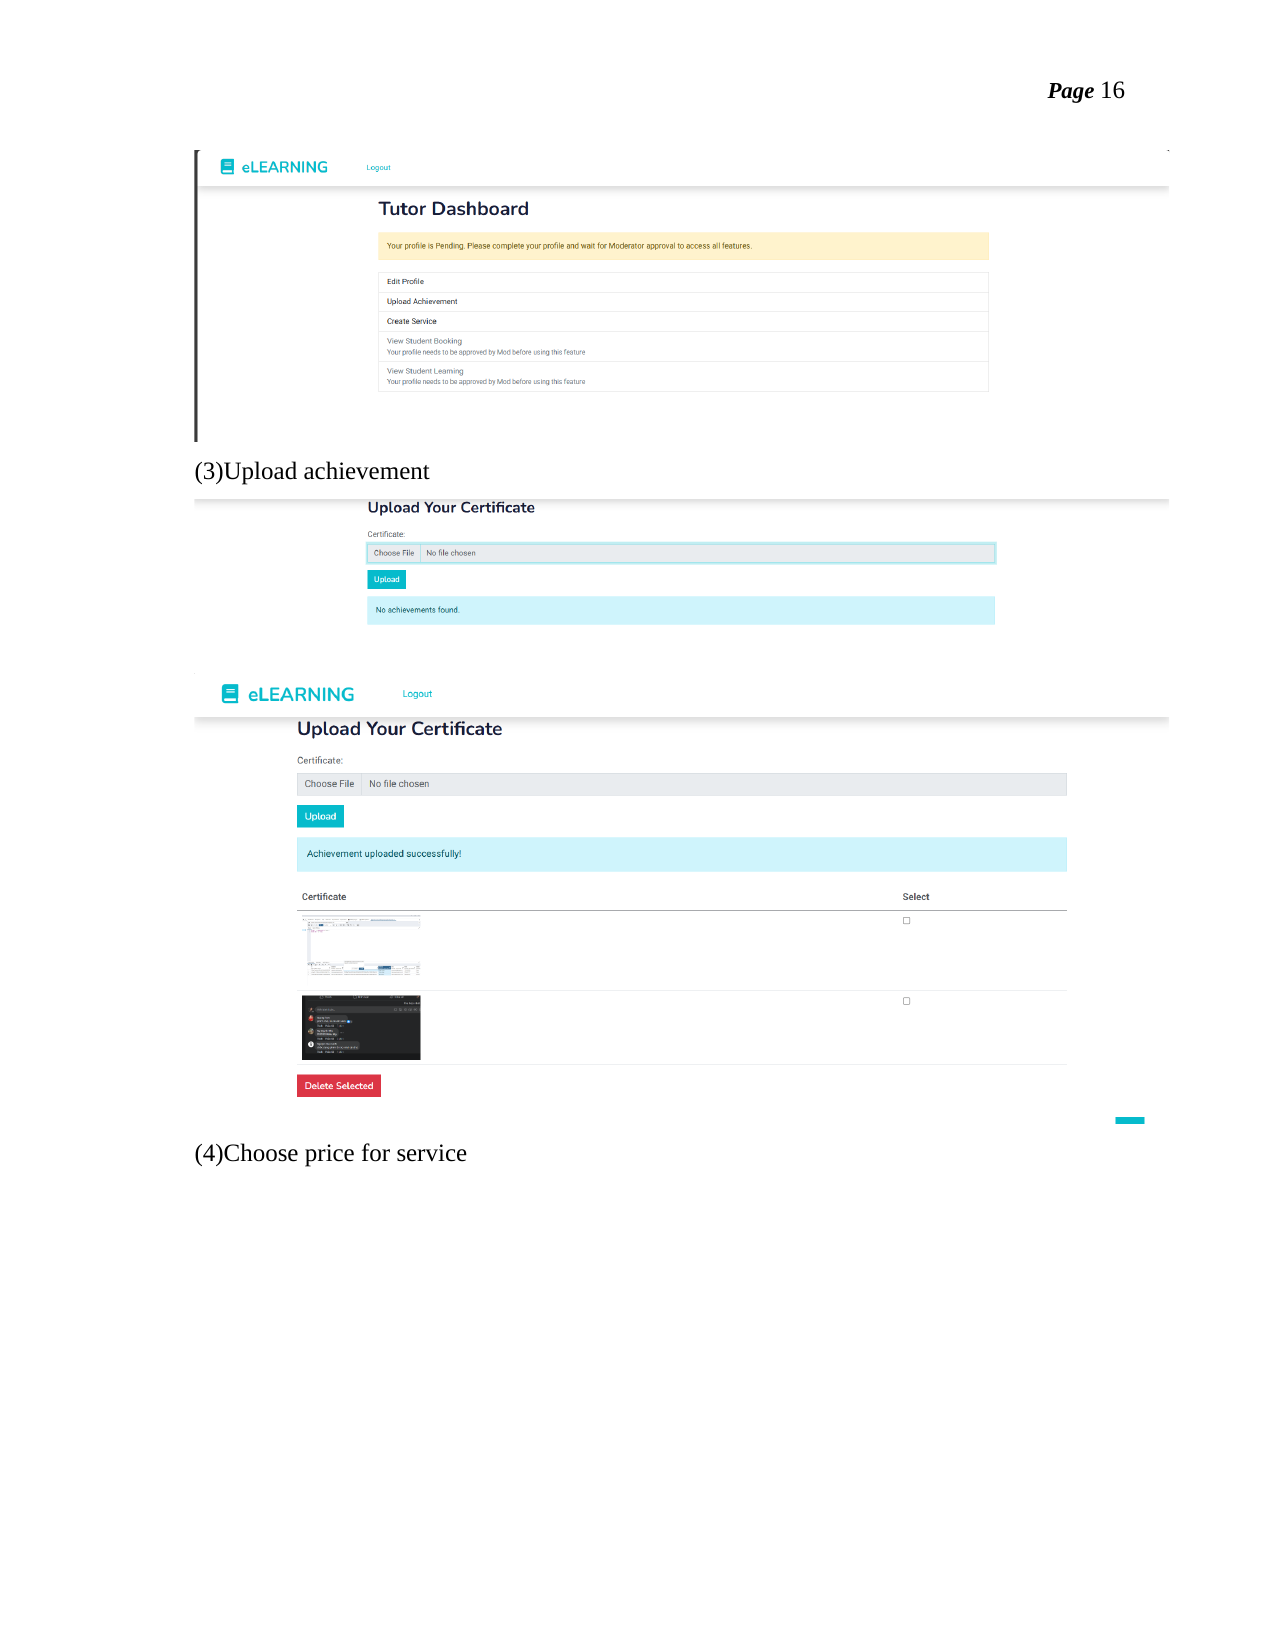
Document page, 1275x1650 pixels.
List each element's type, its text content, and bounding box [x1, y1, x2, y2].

text (4)Choose price for service [194, 1138, 1125, 1167]
picture [194, 150, 1170, 442]
picture [194, 499, 1170, 660]
text (3)Upload achievement [194, 456, 1125, 485]
picture [194, 673, 1170, 1124]
